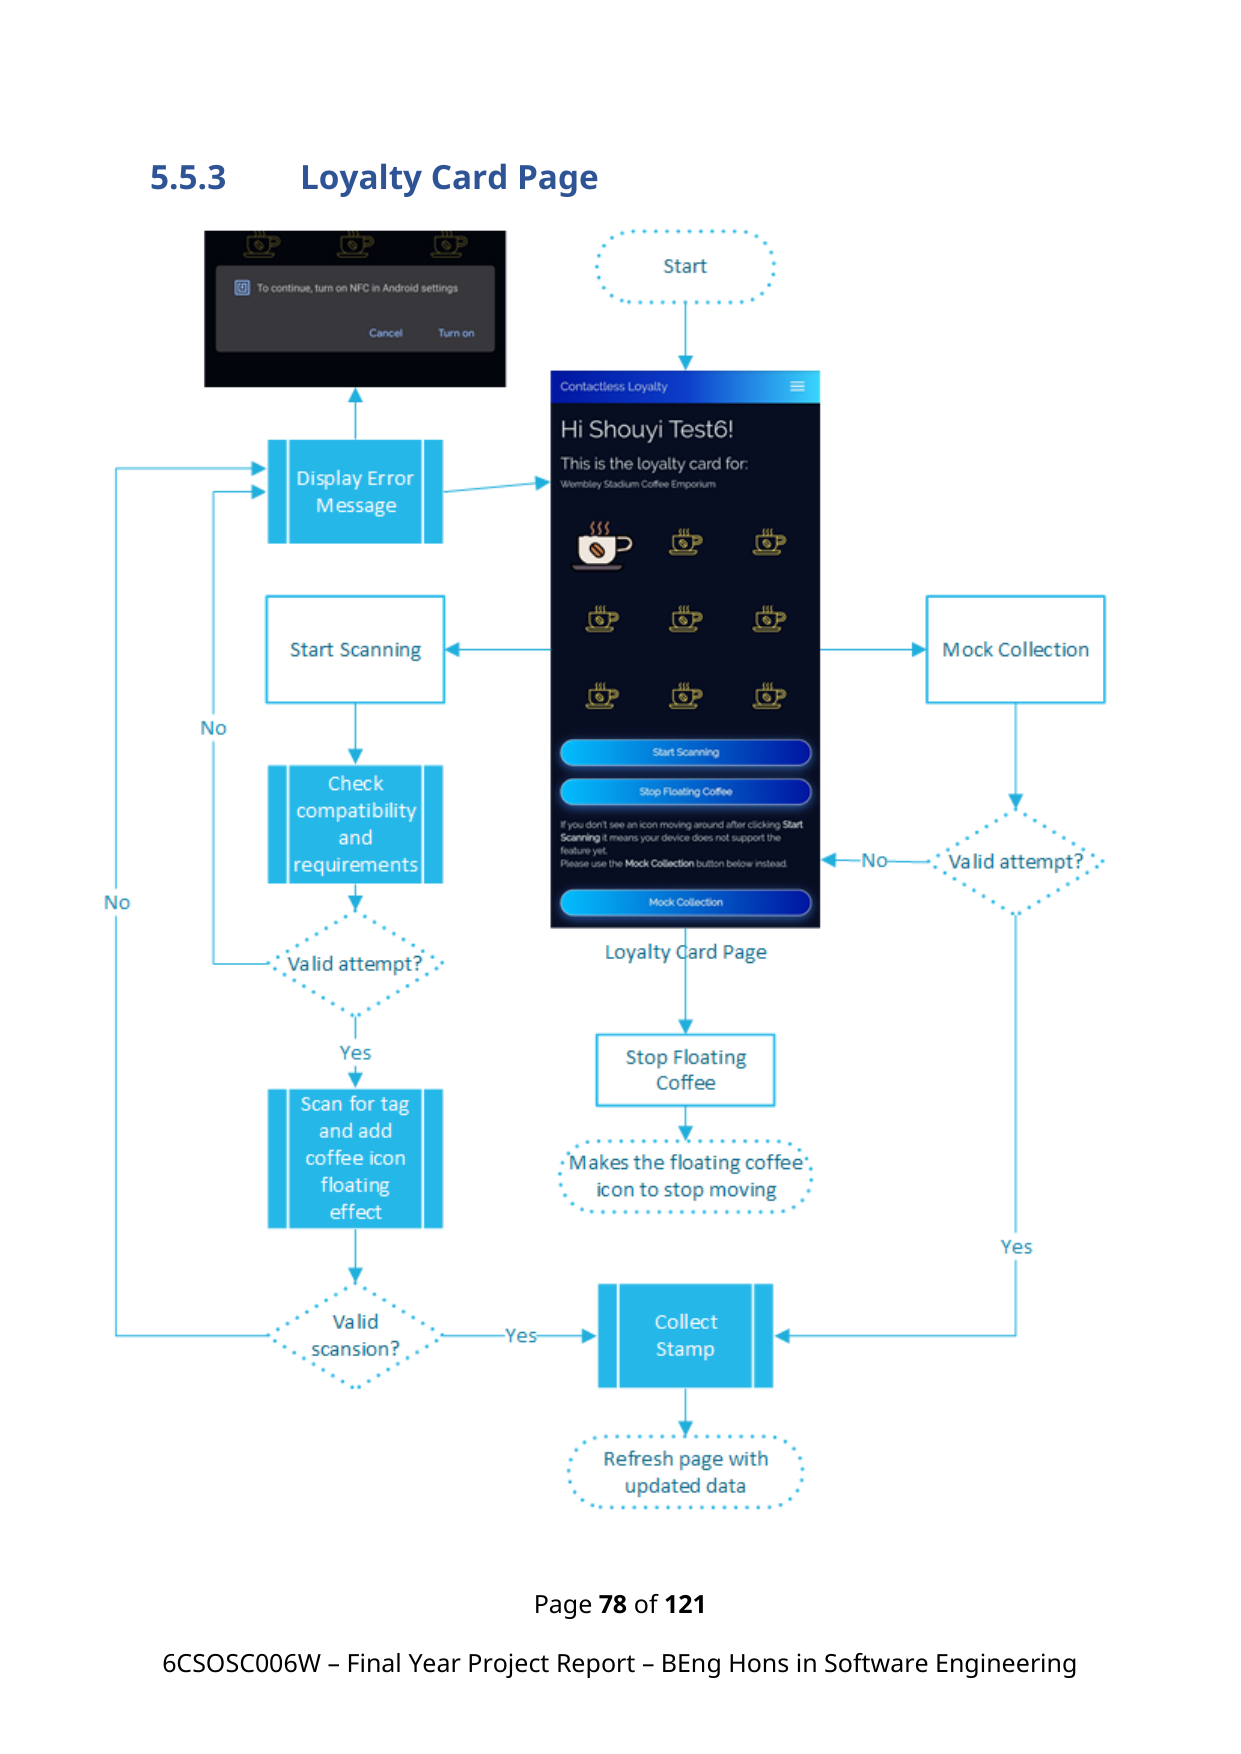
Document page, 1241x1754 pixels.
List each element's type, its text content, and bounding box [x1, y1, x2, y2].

picture [91, 228, 1108, 1511]
subtitle Loyalty Card Page [150, 154, 1090, 199]
